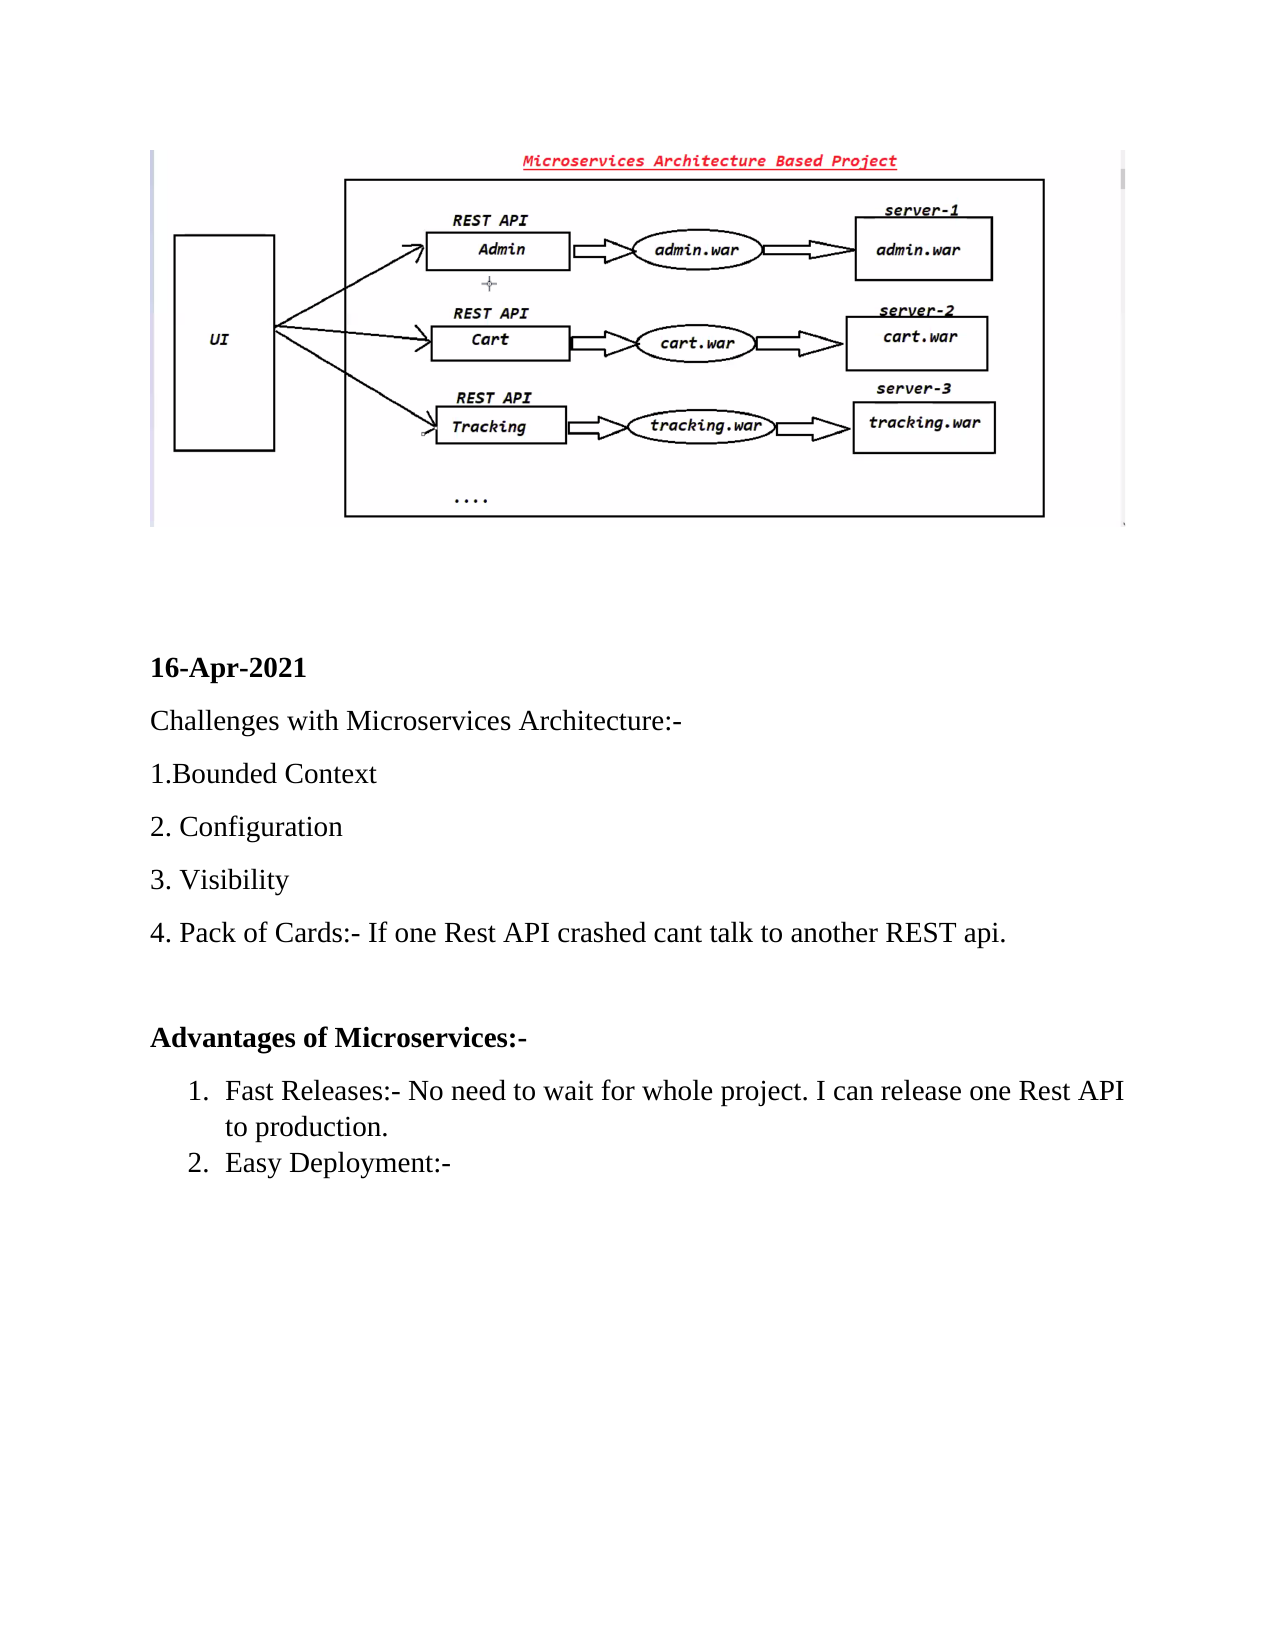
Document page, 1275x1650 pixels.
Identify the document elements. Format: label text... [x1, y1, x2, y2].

text 1.Bounded Context [150, 756, 1125, 790]
picture [150, 150, 1125, 527]
text Challenges with Microservices Architecture:- [150, 703, 1125, 737]
list Fast Releases:- No need to wait for whole project. I can release one Rest API to production. [187, 1073, 1125, 1143]
text 16-Apr-2021 [150, 651, 1125, 684]
text Advantages of Microservices:- [150, 1020, 1125, 1054]
text 3. Visibility [150, 862, 1125, 895]
list Easy Deployment:- [187, 1145, 1125, 1179]
text 4. Pack of Cards:- If one Rest API crashed cant talk to another REST api. [150, 915, 1125, 948]
text 2. Configuration [150, 809, 1125, 843]
